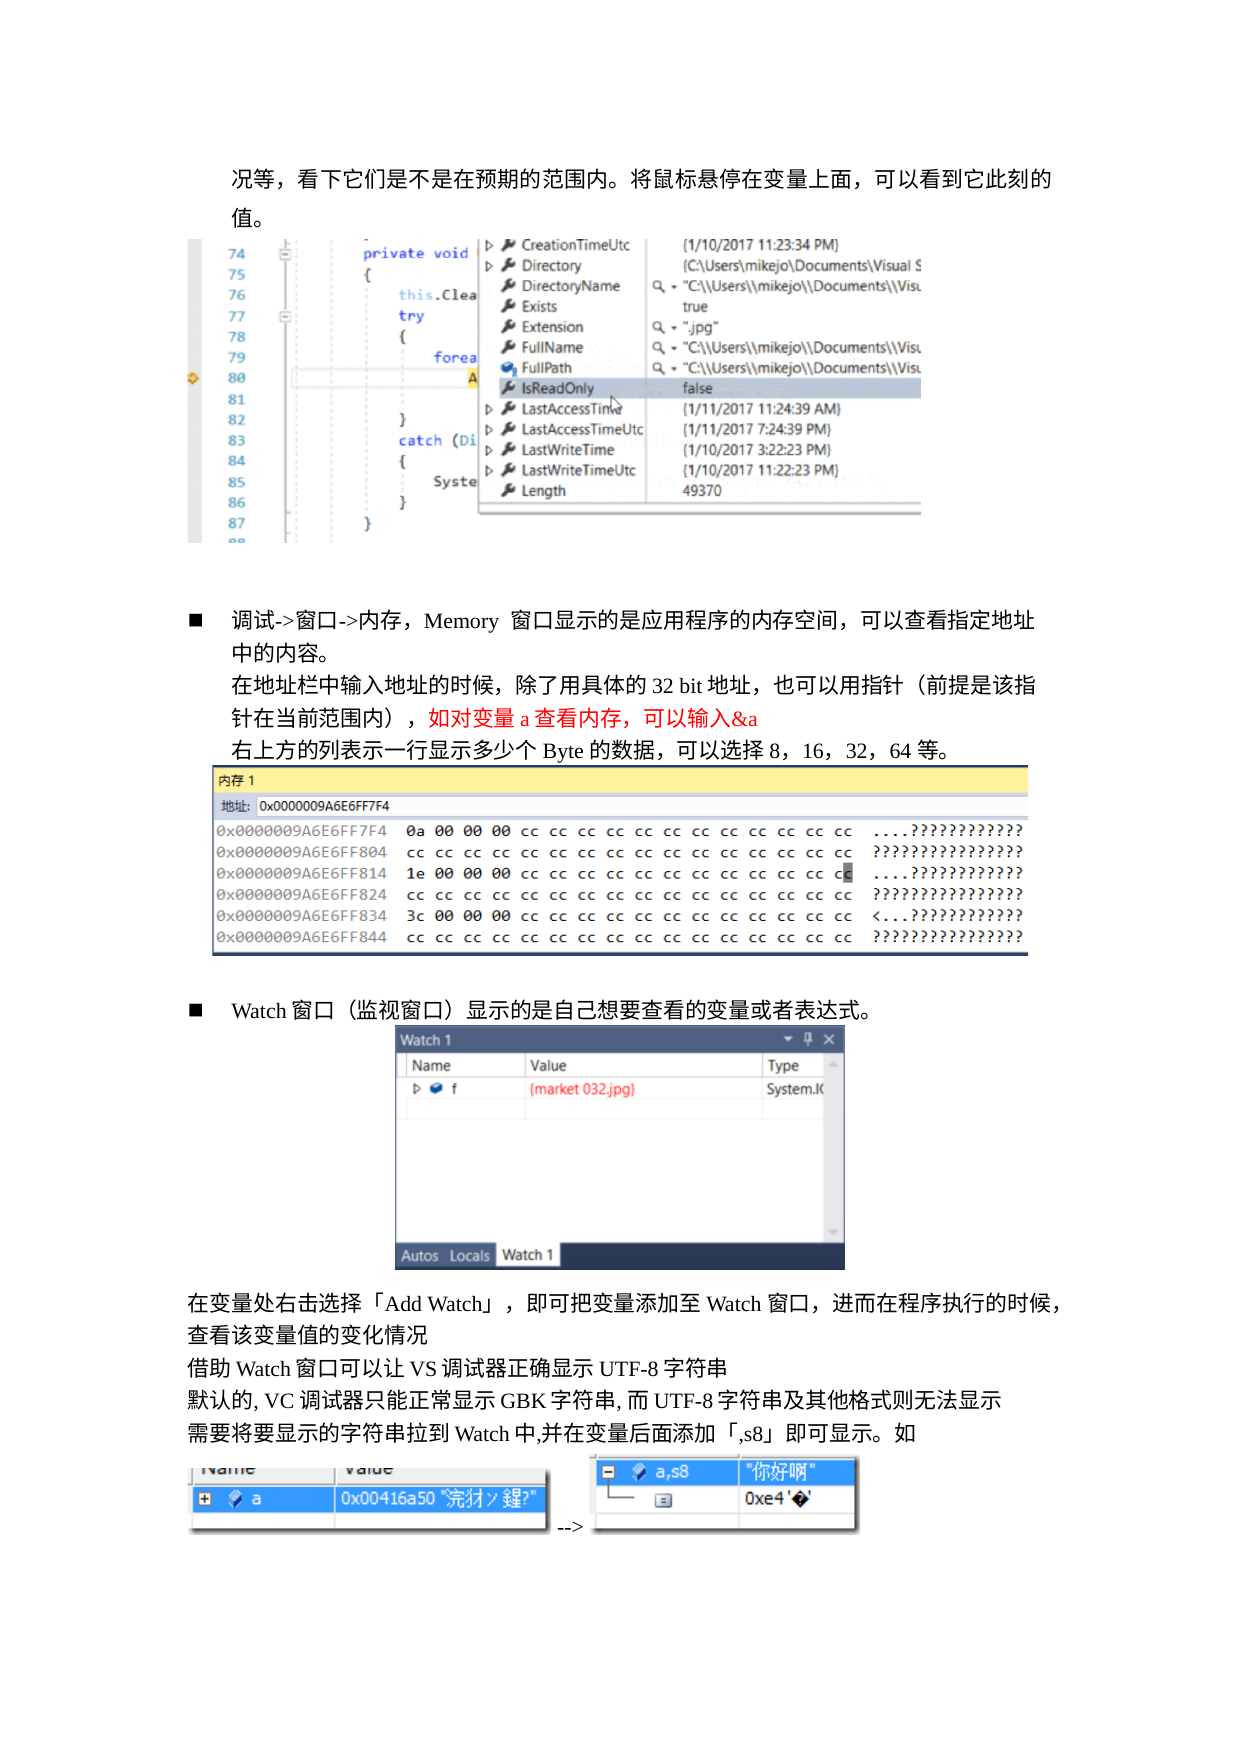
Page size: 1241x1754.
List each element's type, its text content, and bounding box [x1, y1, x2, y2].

picture [212, 765, 1029, 956]
text 默认的, VC调试器只能正常显示GBK字符串, 而UTF-8字符串及其他格式则无法显示 [187, 1383, 1053, 1416]
list 调试->窗口->内存，Memory 窗口显示的是应用程序的内存空间，可以查看指定地址中的内容。 [187, 603, 1053, 668]
text 需要将要显示的字符串拉到Watch中,并在变量后面添加「,s8」即可显示。如 [187, 1416, 1053, 1448]
picture [589, 1454, 861, 1535]
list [187, 162, 1053, 233]
picture [187, 1468, 552, 1535]
text 在变量处右击选择「Add Watch」，即可把变量添加至 Watch 窗口，进而在程序执行的时候，查看该变量值的变化情况 [187, 1286, 1053, 1351]
list 右上方的列表示一行显示多少个 Byte 的数据，可以选择 8，16，32，64 等。 [231, 733, 1053, 766]
text 借助Watch窗口可以让VS调试器正确显示UTF-8字符串 [187, 1351, 1053, 1383]
list 在地址栏中输入地址的时候，除了用具体的 32 bit 地址，也可以用指针（前提是该指针在当前范围内），如对变量a查看内存，可以输入&a [231, 668, 1053, 733]
picture [395, 1025, 845, 1270]
list Watch窗口（监视窗口）显示的是自己想要查看的变量或者表达式。 [187, 993, 1053, 1026]
picture [187, 239, 928, 543]
